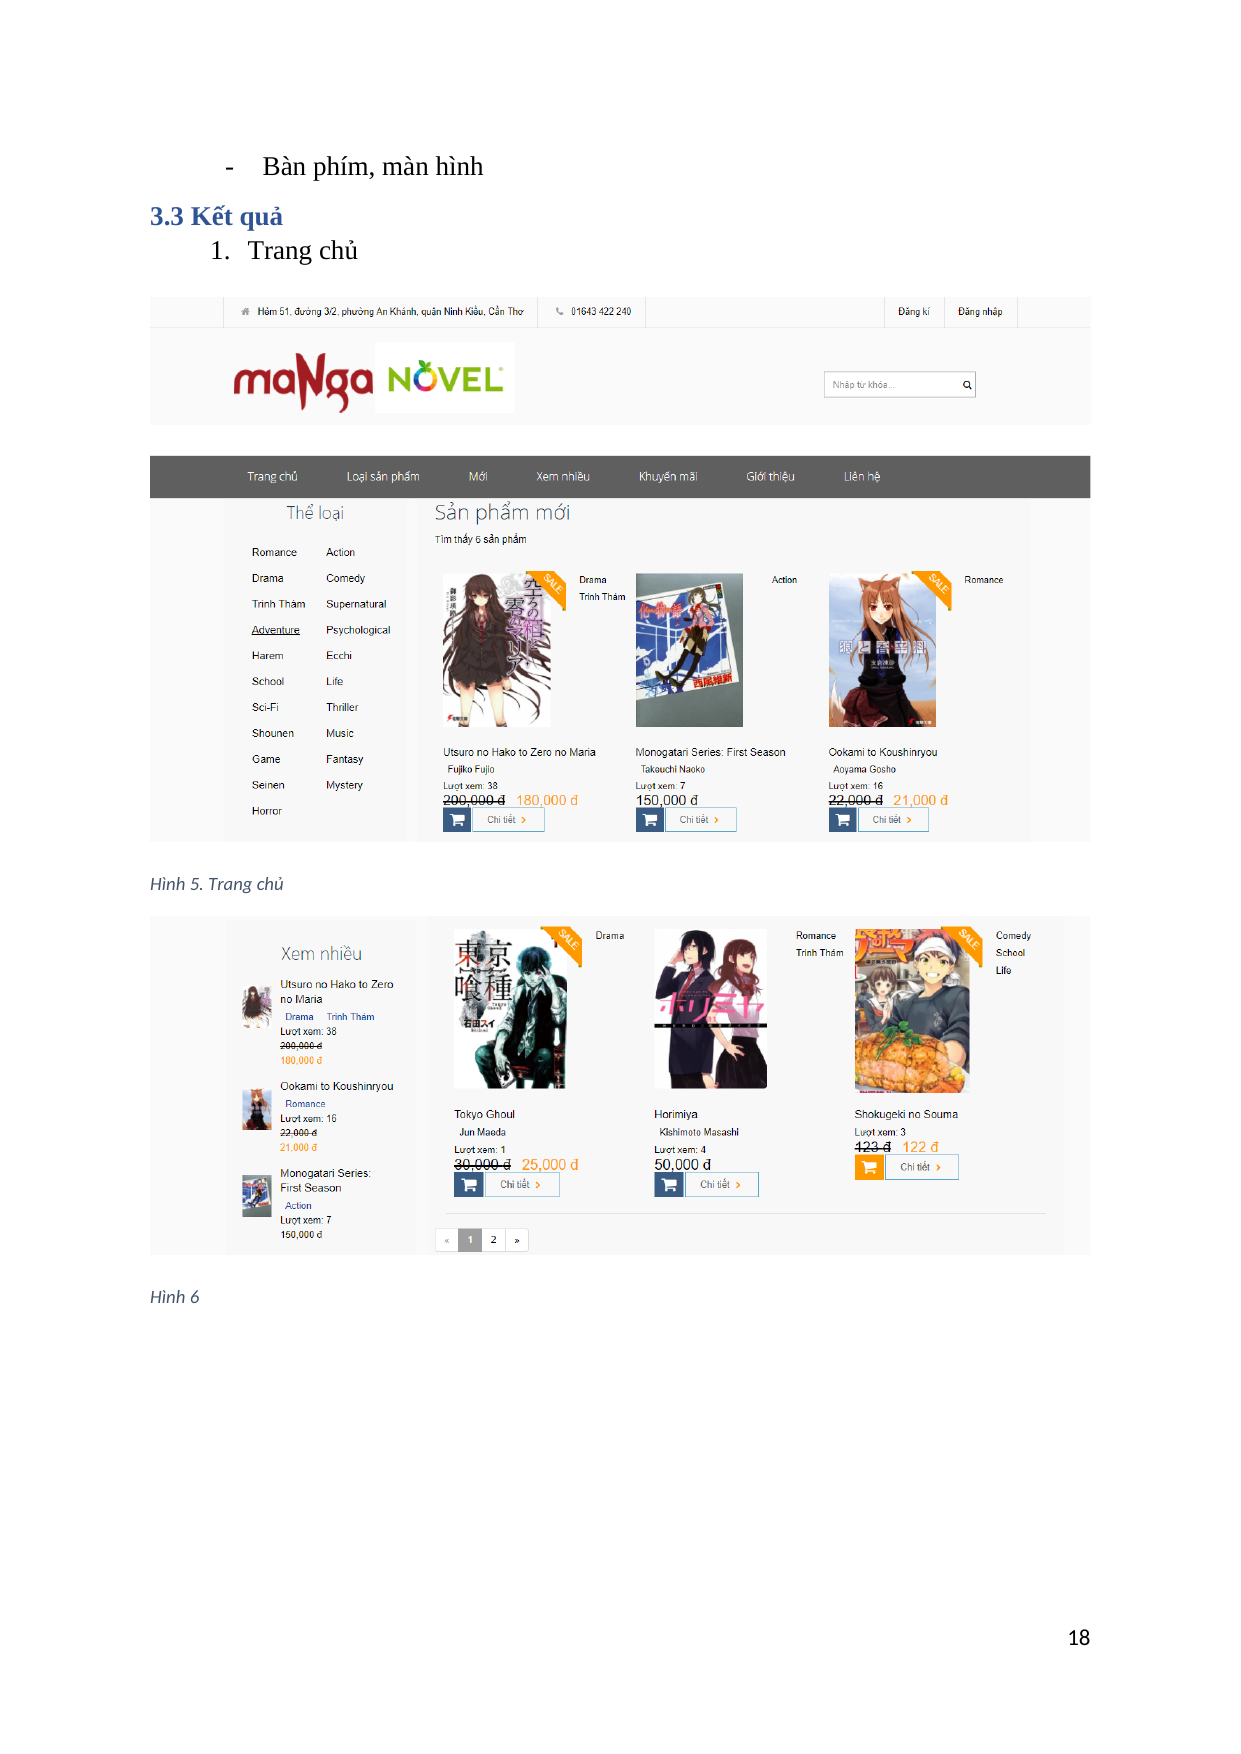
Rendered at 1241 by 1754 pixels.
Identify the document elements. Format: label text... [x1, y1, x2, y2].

text Hình 5. Trang chủ [150, 872, 1090, 895]
list Trang chủ [210, 234, 1090, 265]
subtitle 3.3 Kết quả [150, 200, 1090, 231]
list Bàn phím, màn hình [225, 150, 1090, 181]
picture [150, 297, 1091, 425]
picture [150, 916, 1091, 1255]
text Hình 6 [150, 1286, 1090, 1308]
picture [150, 455, 1091, 842]
